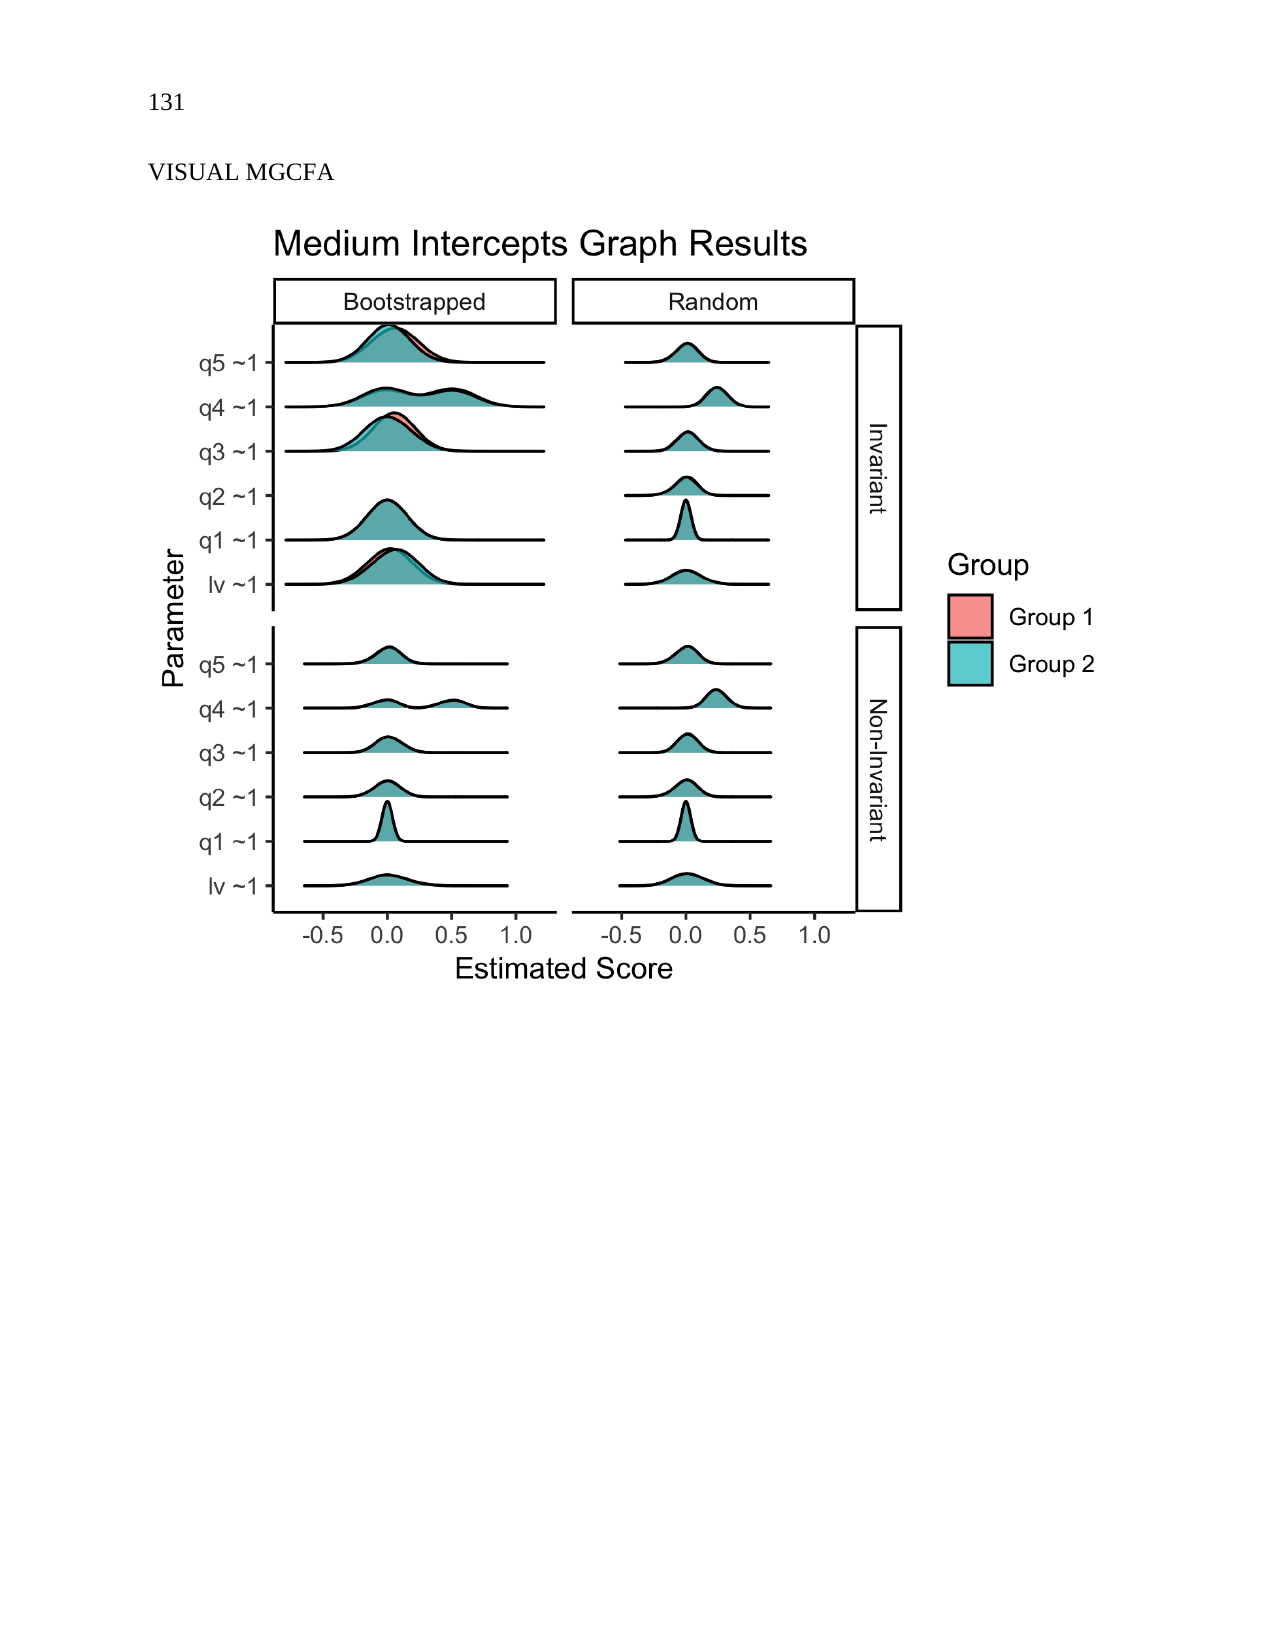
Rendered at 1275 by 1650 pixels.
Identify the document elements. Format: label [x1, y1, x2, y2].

picture [147, 215, 1127, 999]
